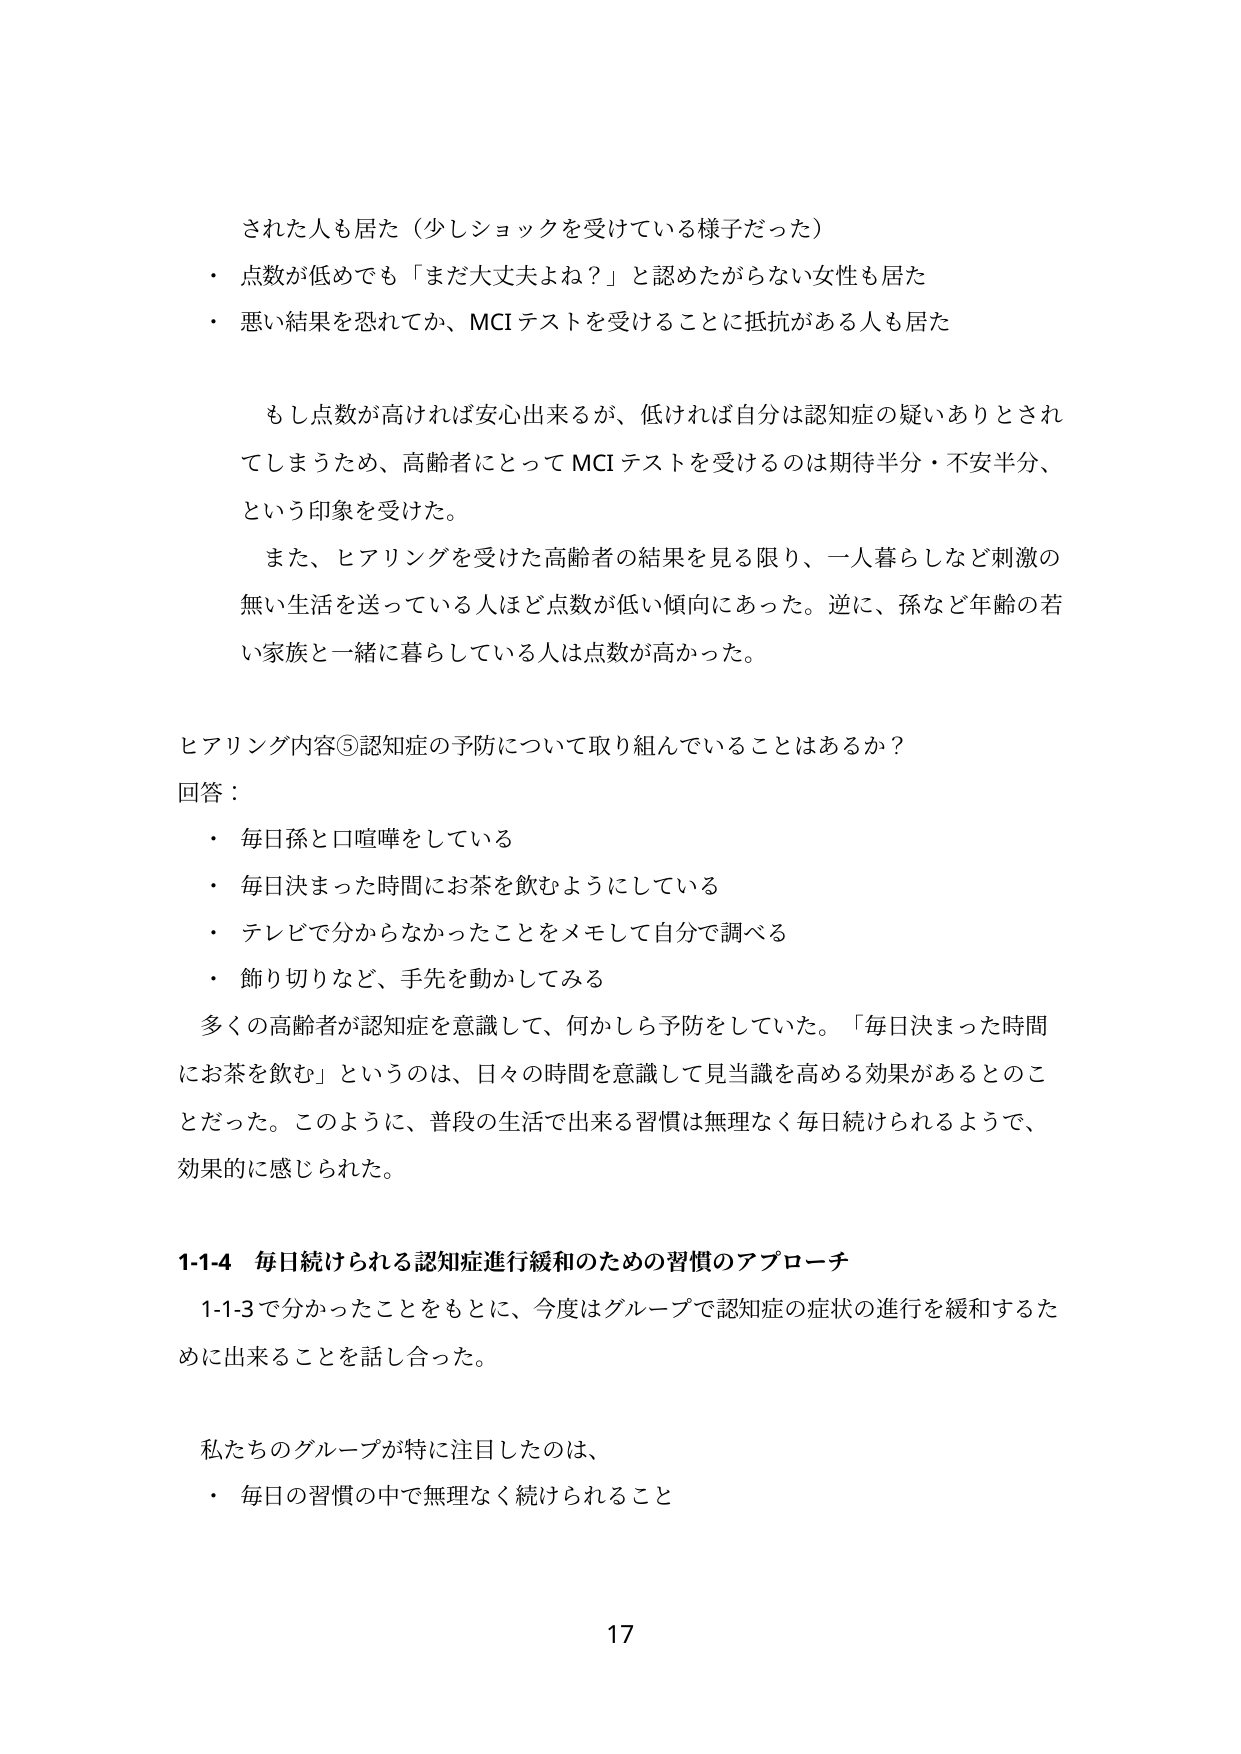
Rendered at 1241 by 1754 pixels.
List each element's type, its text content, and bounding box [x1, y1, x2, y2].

list 飾り切りなど、手先を動かしてみる [202, 957, 1063, 998]
list 毎日孫と口喧嘩をしている [202, 817, 1063, 859]
text 多くの高齢者が認知症を意識して、何かしら予防をしていた。「毎日決まった時間にお茶を飲む」というのは、日々の時間を意識して見当識を高める効果があるとのことだった。このように、普段の生活で出来る習慣は無理なく毎日続けられるようで、効果的に感じられた。 [177, 1003, 1063, 1189]
list テレビで分からなかったことをメモして自分で調べる [202, 910, 1063, 952]
list 毎日決まった時間にお茶を飲むようにしている [202, 864, 1063, 905]
list 悪い結果を恐れてか、MCIテストを受けることに抵抗がある人も居た [202, 300, 1063, 342]
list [202, 207, 1063, 248]
list 毎日の習慣の中で無理なく続けられること [202, 1474, 1063, 1516]
text 1-1-4 毎日続けられる認知症進行緩和のための習慣のアプローチ [177, 1240, 1063, 1282]
list もし点数が高ければ安心出来るが、低ければ自分は認知症の疑いありとされてしまうため、高齢者にとってMCIテストを受けるのは期待半分・不安半分、という印象を受けた。 [240, 393, 1063, 530]
list 点数が低めでも「まだ大丈夫よね？」と認めたがらない女性も居た [202, 253, 1063, 295]
text 私たちのグループが特に注目したのは、 [177, 1427, 1063, 1469]
text 回答： [177, 771, 1063, 812]
list また、ヒアリングを受けた高齢者の結果を見る限り、一人暮らしなど刺激の無い生活を送っている人ほど点数が低い傾向にあった。逆に、孫など年齢の若い家族と一緒に暮らしている人は点数が高かった。 [240, 535, 1063, 673]
text ヒアリング内容⑤認知症の予防について取り組んでいることはあるか？ [177, 724, 1063, 766]
text 1-1-3で分かったことをもとに、今度はグループで認知症の症状の進行を緩和するために出来ることを話し合った。 [177, 1287, 1063, 1376]
